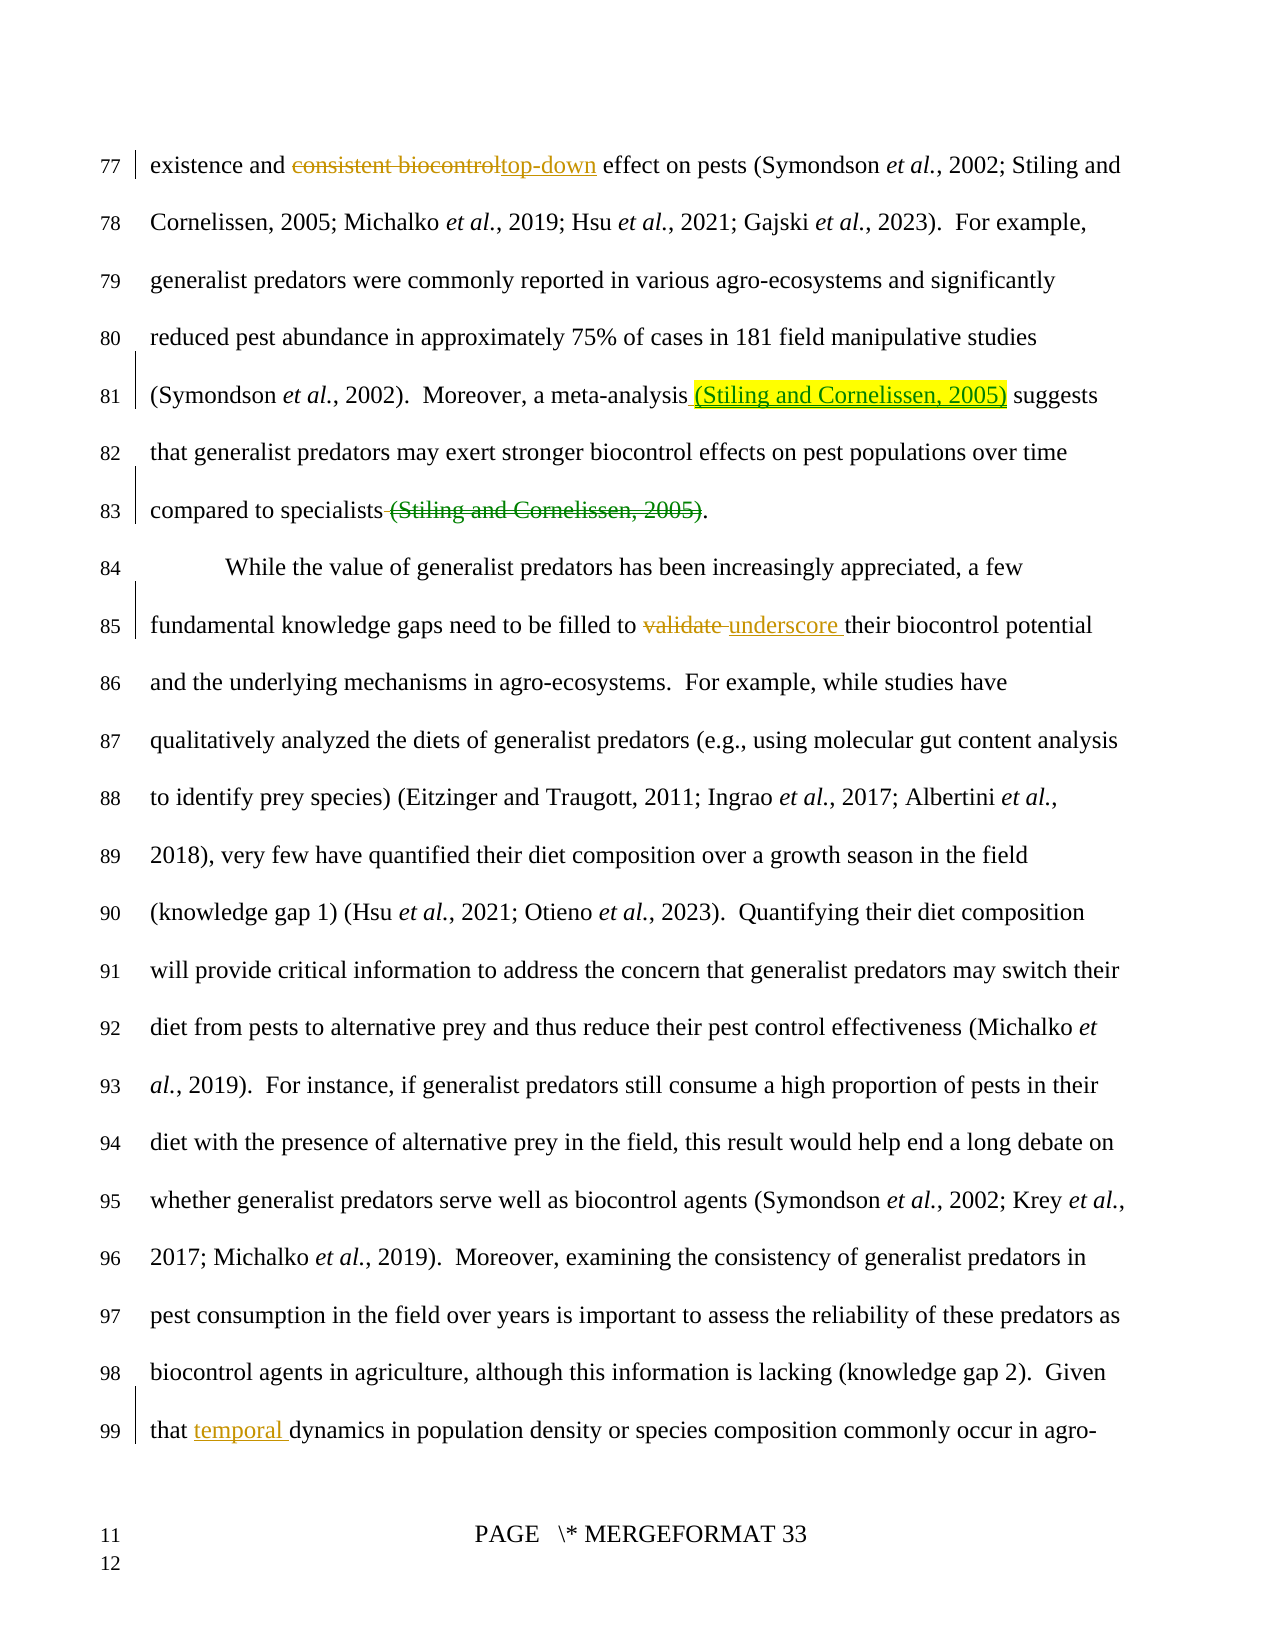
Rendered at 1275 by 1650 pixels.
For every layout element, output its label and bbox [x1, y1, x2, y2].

text [150, 552, 1125, 1444]
text [150, 150, 1125, 524]
